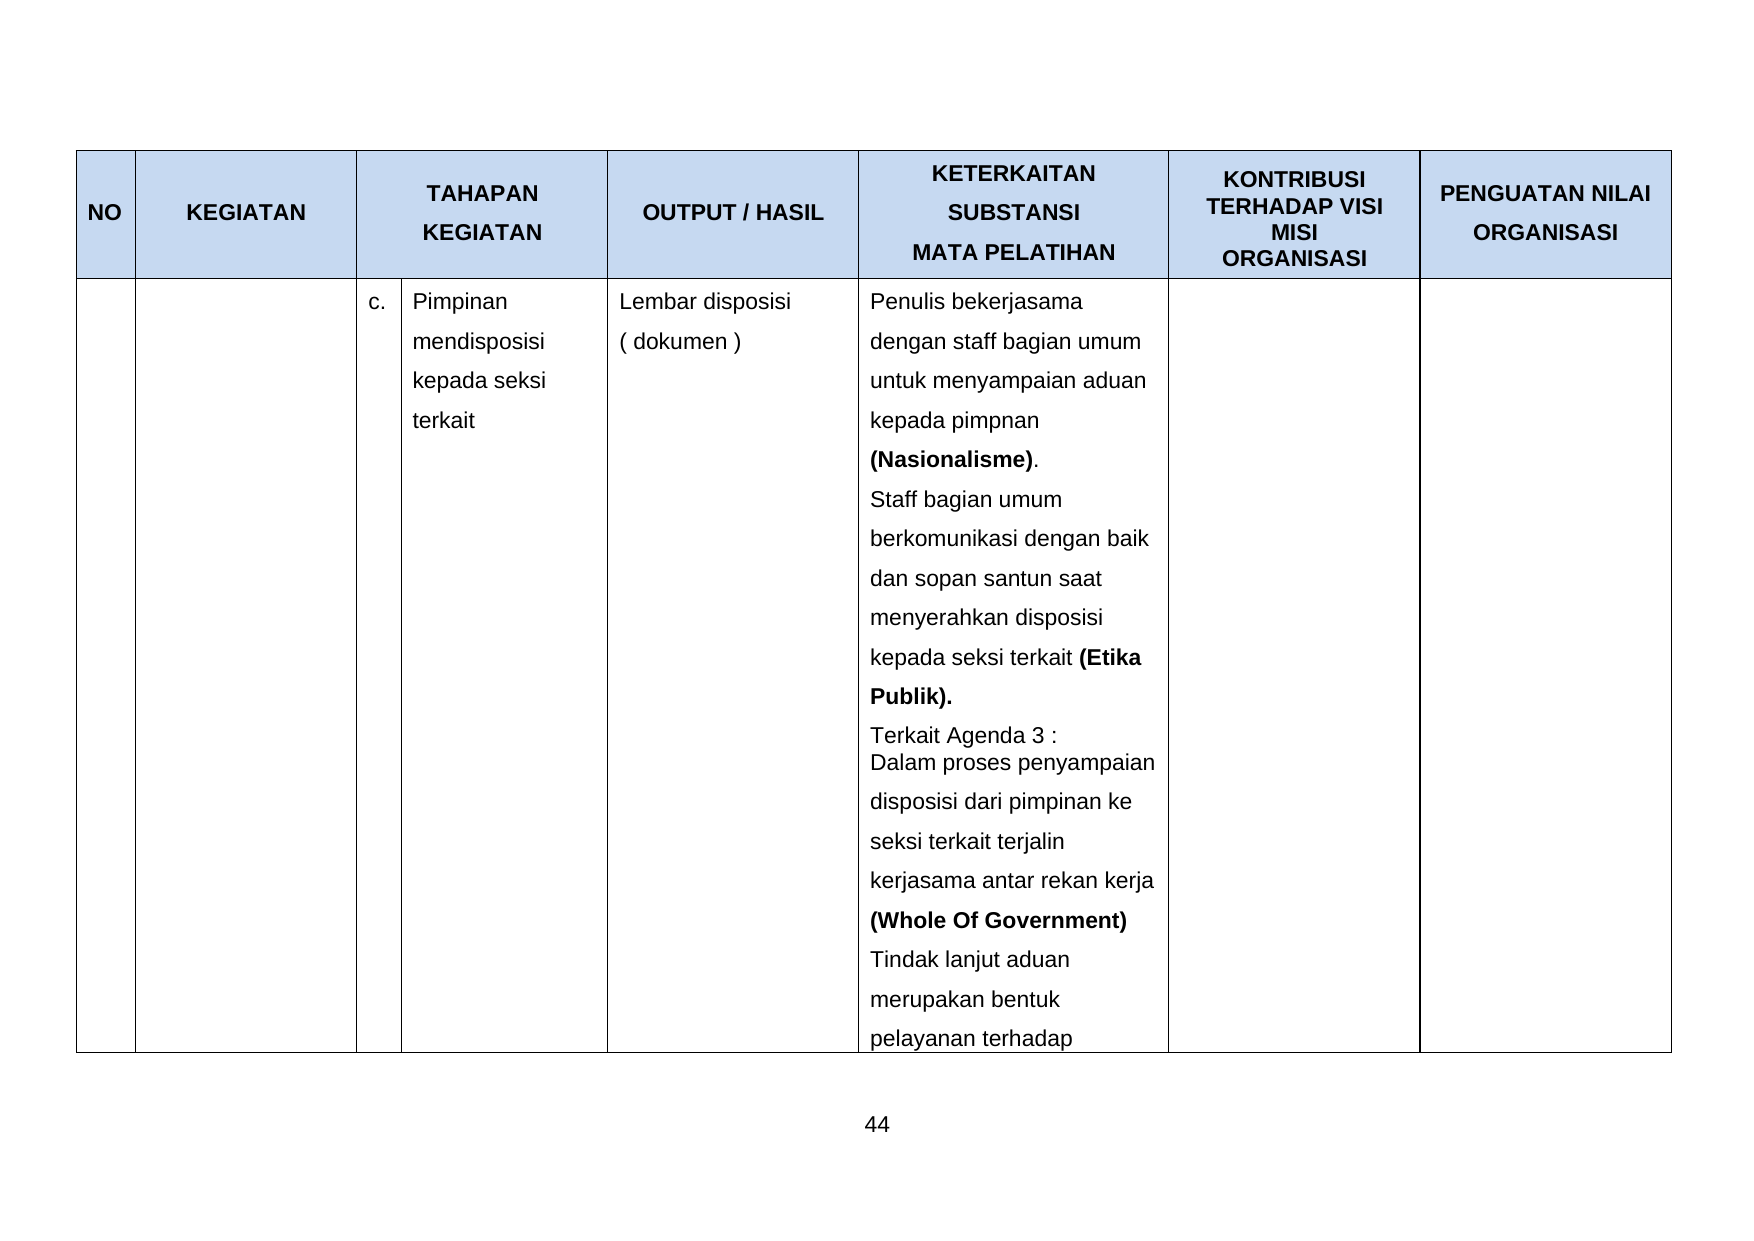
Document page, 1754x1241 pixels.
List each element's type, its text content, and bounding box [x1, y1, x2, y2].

table_header PENGUATAN NILAI ORGANISASI [1421, 151, 1671, 278]
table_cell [859, 279, 1168, 1052]
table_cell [402, 279, 607, 1052]
table_header NO [77, 151, 135, 278]
table_cell c. [357, 279, 401, 1052]
table_header OUTPUT / HASIL [608, 151, 858, 278]
table_header KEGIATAN [136, 151, 356, 278]
table_header TAHAPAN KEGIATAN [357, 151, 607, 278]
table_header KETERKAITAN SUBSTANSI MATA PELATIHAN [859, 151, 1168, 278]
table_header KONTRIBUSI TERHADAP VISI MISI ORGANISASI [1169, 151, 1419, 278]
table_cell Lembar disposisi ( dokumen ) [608, 279, 858, 1052]
